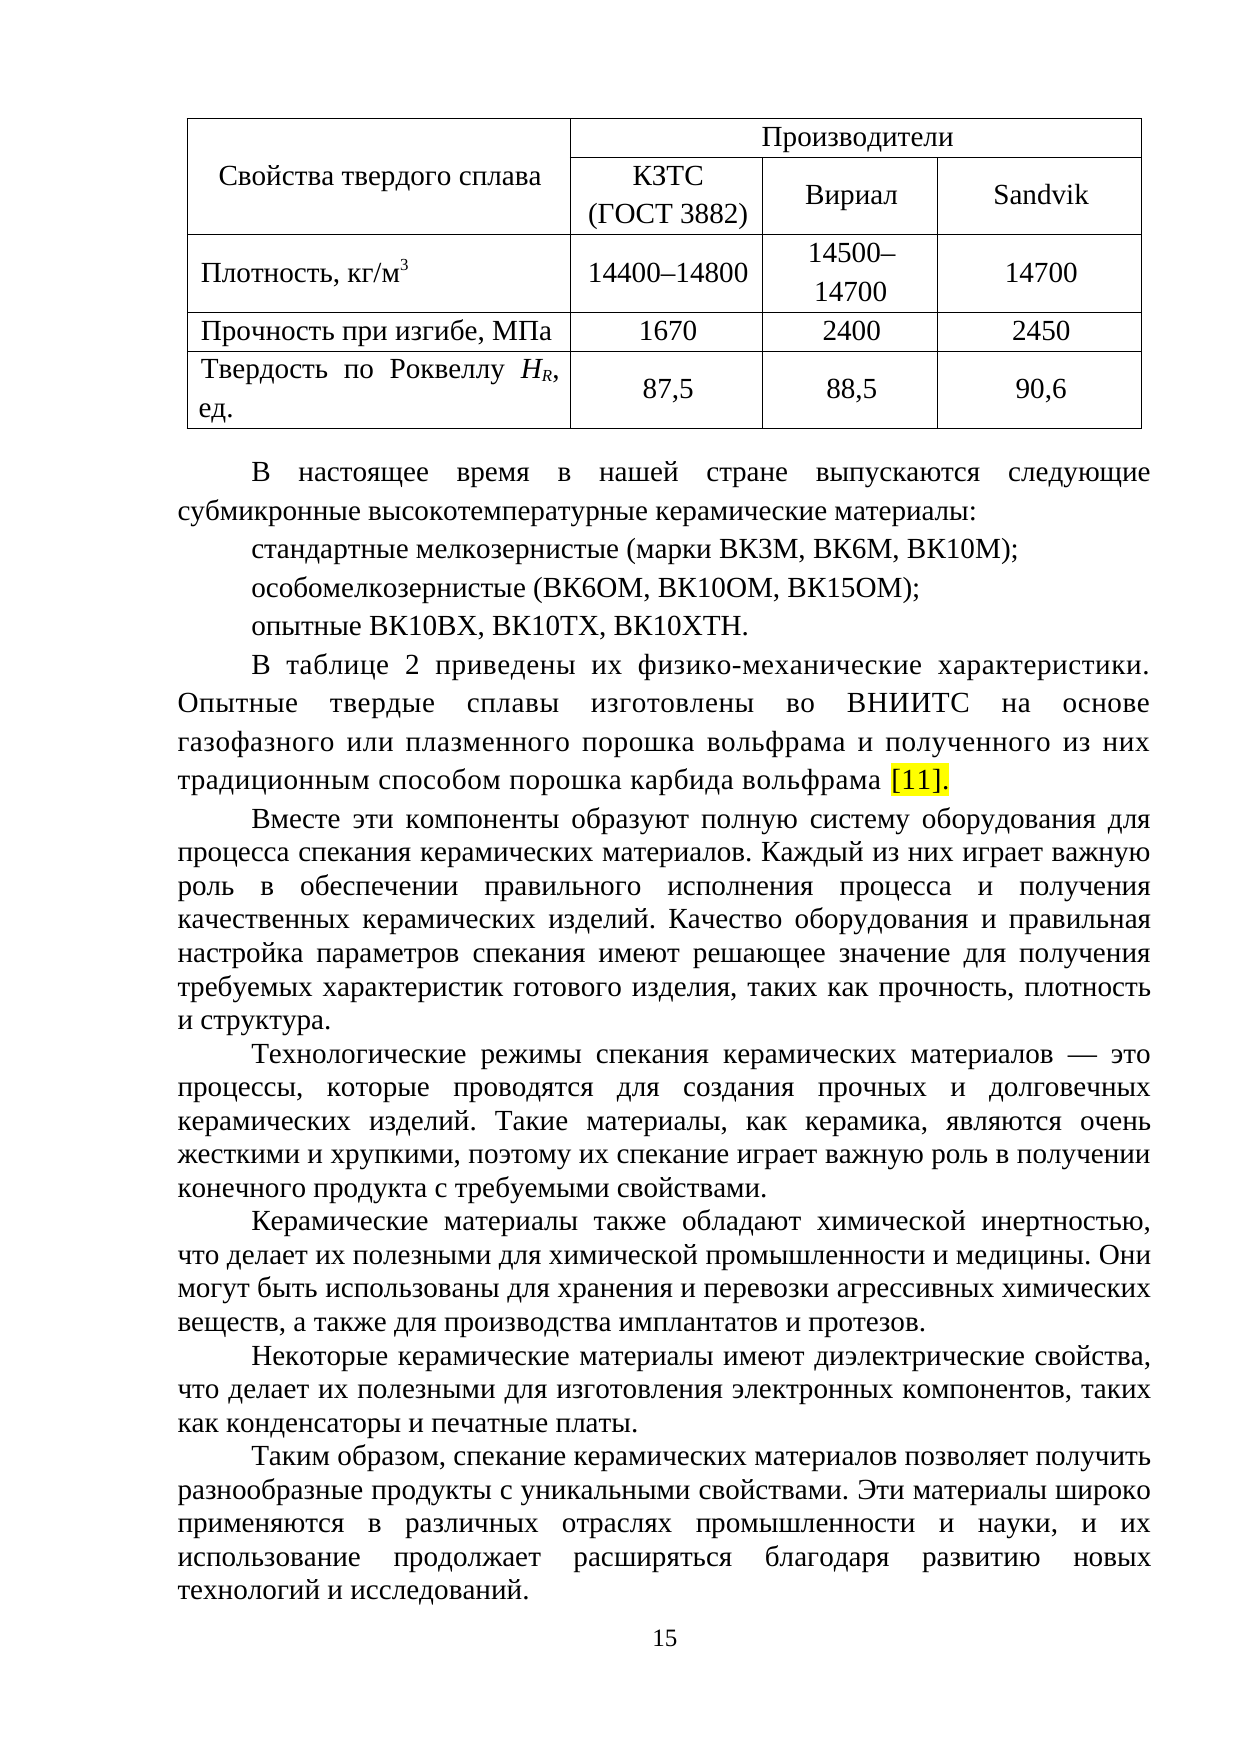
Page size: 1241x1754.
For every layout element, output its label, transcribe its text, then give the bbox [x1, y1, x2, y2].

text стандартные мелкозернистые (марки ВК3М, ВК6М, ВК10М); [177, 531, 1152, 565]
table_cell КЗТС (ГОСТ 3882) [571, 158, 762, 234]
text Керамические материалы также обладают химической инертностью, что делает их полезными для химической промышленности и медицины. Они могут быть использованы для хранения и перевозки агрессивных химических веществ, а также для производства имплантатов и протезов. [177, 1203, 1152, 1338]
text В таблице 2 приведены их физико-механические характеристики. Опытные твердые сплавы изготовлены во ВНИИТС на основе газофазного или плазменного порошка вольфрама и полученного из них традиционным способом порошка карбида вольфрама [11]. [177, 647, 1152, 796]
table_cell 2450 [938, 313, 1141, 351]
text Таким образом, спекание керамических материалов позволяет получить разнообразные продукты с уникальными свойствами. Эти материалы широко применяются в различных отраслях промышленности и науки, и их использование продолжает расширяться благодаря развитию новых технологий и исследований. [177, 1438, 1152, 1606]
table_cell Твердость по Роквеллу HR, ед. [188, 352, 570, 428]
table_cell 14400–14800 [571, 235, 762, 312]
table_cell 2400 [763, 313, 937, 351]
table_cell Sandvik [938, 158, 1141, 234]
table_cell 87,5 [571, 352, 762, 428]
table_header Свойства твердого сплава [188, 119, 570, 234]
text В настоящее время в нашей стране выпускаются следующие субмикронные высокотемпературные керамические материалы: [177, 454, 1152, 526]
table_cell 14700 [938, 235, 1141, 312]
table_cell 14500–14700 [763, 235, 937, 312]
text опытные ВК10ВХ, ВК10ТХ, ВК10ХТН. [177, 608, 1152, 642]
text Некоторые керамические материалы имеют диэлектрические свойства, что делает их полезными для изготовления электронных компонентов, таких как конденсаторы и печатные платы. [177, 1338, 1152, 1438]
text Вместе эти компоненты образуют полную систему оборудования для процесса спекания керамических материалов. Каждый из них играет важную роль в обеспечении правильного исполнения процесса и получения качественных керамических изделий. Качество оборудования и правильная настройка параметров спекания имеют решающее значение для получения требуемых характеристик готового изделия, таких как прочность, плотность и структура. [177, 801, 1152, 1036]
table_cell 1670 [571, 313, 762, 351]
table_cell 88,5 [763, 352, 937, 428]
table_header Производители [571, 119, 1141, 157]
table_cell Плотность, кг/м3 [188, 235, 570, 312]
text Технологические режимы спекания керамических материалов — это процессы, которые проводятся для создания прочных и долговечных керамических изделий. Такие материалы, как керамика, являются очень жесткими и хрупкими, поэтому их спекание играет важную роль в получении конечного продукта с требуемыми свойствами. [177, 1036, 1152, 1203]
table_cell Прочность при изгибе, МПа [188, 313, 570, 351]
text особомелкозернистые (ВК6ОМ, ВК10ОМ, ВК15ОМ); [177, 570, 1152, 603]
table_cell Вириал [763, 158, 937, 234]
table_cell 90,6 [938, 352, 1141, 428]
